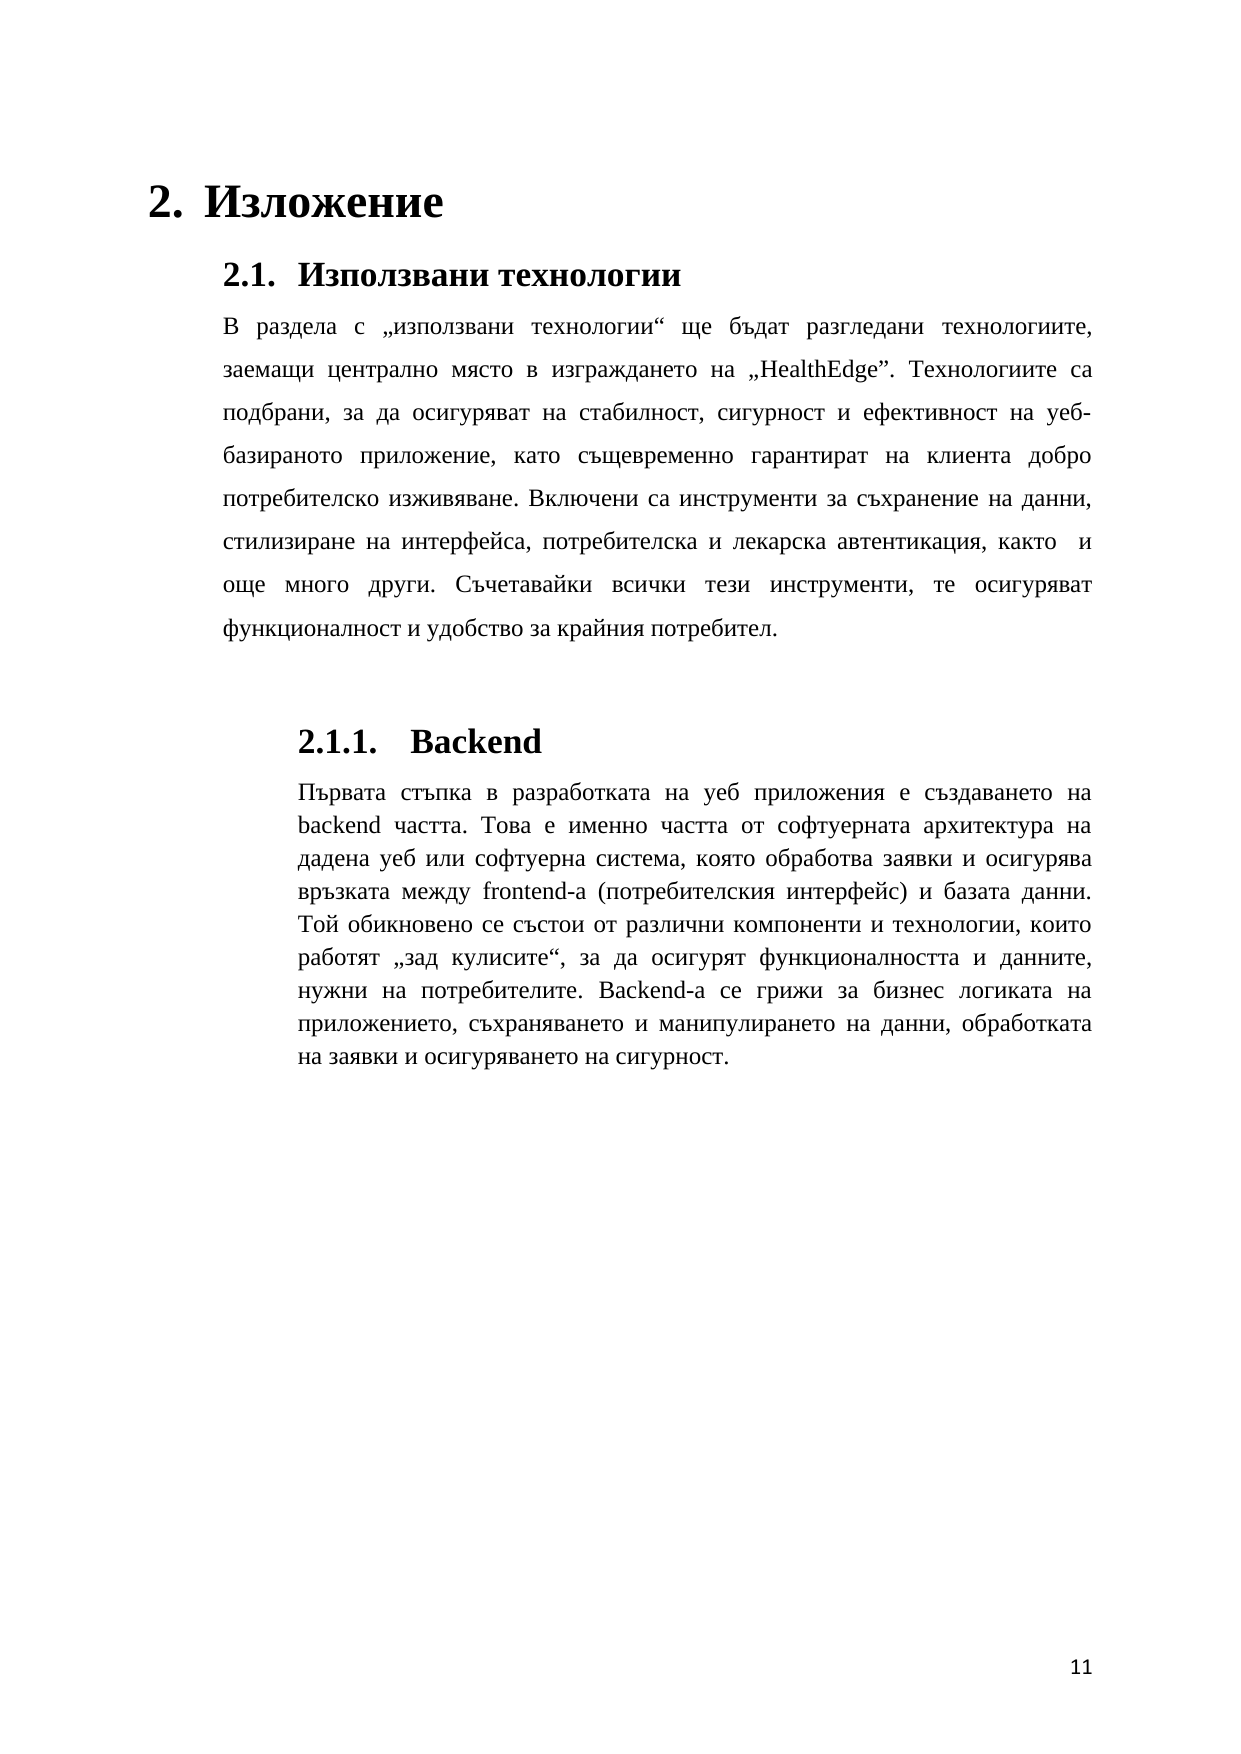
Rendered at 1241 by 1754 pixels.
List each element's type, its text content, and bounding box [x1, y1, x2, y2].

subtitle Използвани технологии [223, 254, 1093, 294]
subtitle Backend [298, 720, 1093, 761]
text В раздела с „използвани технологии“ ще бъдат разгледани технологиите, заемащи централно място в изграждането на „HealthEdge”. Технологиите са подбрани, за да осигуряват на стабилност, сигурност и ефективност на уеб-базираното приложение, като същевременно гарантират на клиента добро потребителско изживяване. Включени са инструменти за съхранение на данни, стилизиране на интерфейса, потребителска и лекарска автентикация, както и още много други. Съчетавайки всички тези инструменти, те осигуряват функционалност и удобство за крайния потребител. [223, 311, 1093, 641]
text Първата стъпка в разработката на уеб приложения е създаването на backend частта. Това е именно частта от софтуерната архитектура на дадена уеб или софтуерна система, която обработва заявки и осигурява връзката между frontend-а (потребителския интерфейс) и базата данни. Той обикновено се състои от различни компоненти и технологии, които работят „зад кулисите“, за да осигурят функционалността и данните, нужни на потребителите. Backend-а се грижи за бизнес логиката на приложението, съхраняването и манипулирането на данни, обработката на заявки и осигуряването на сигурност. [298, 777, 1093, 1070]
subtitle Изложение [148, 172, 1093, 228]
